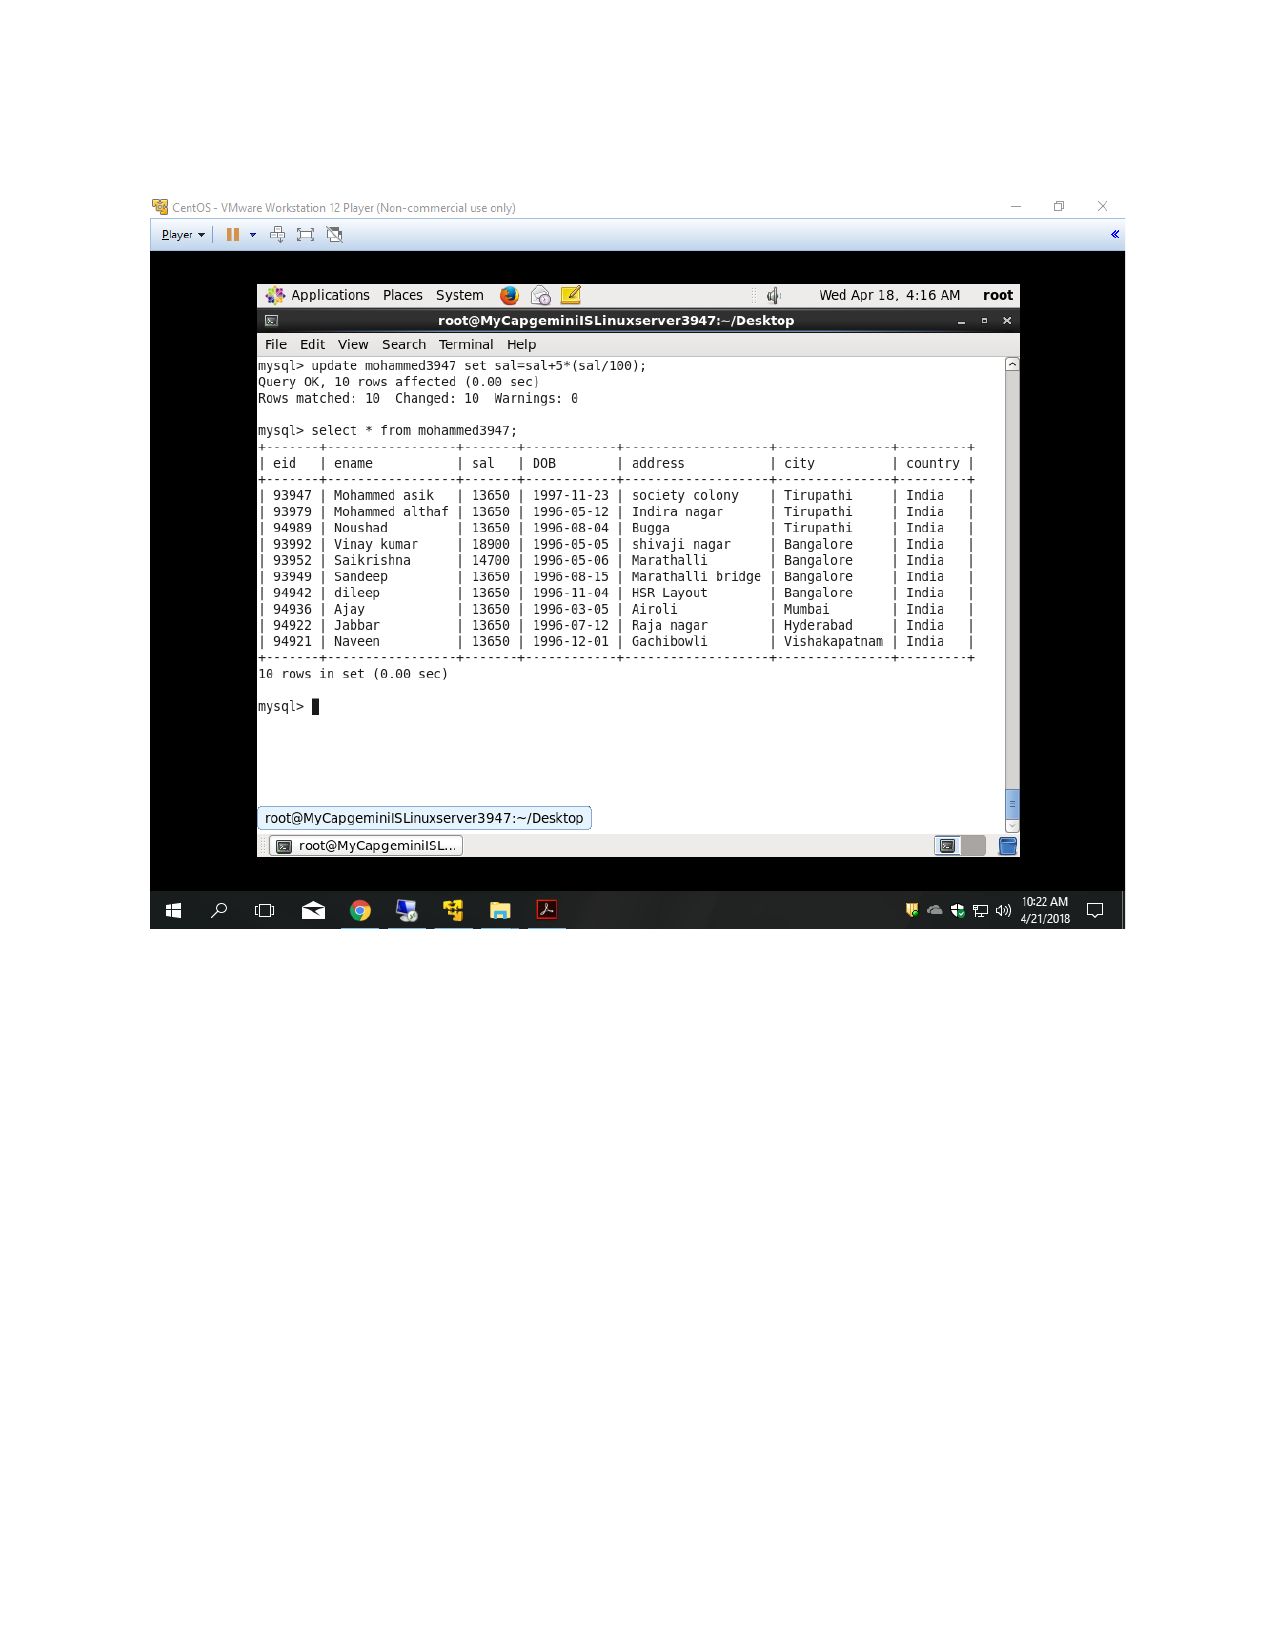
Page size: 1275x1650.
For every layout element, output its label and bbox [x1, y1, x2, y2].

picture [150, 196, 1125, 929]
